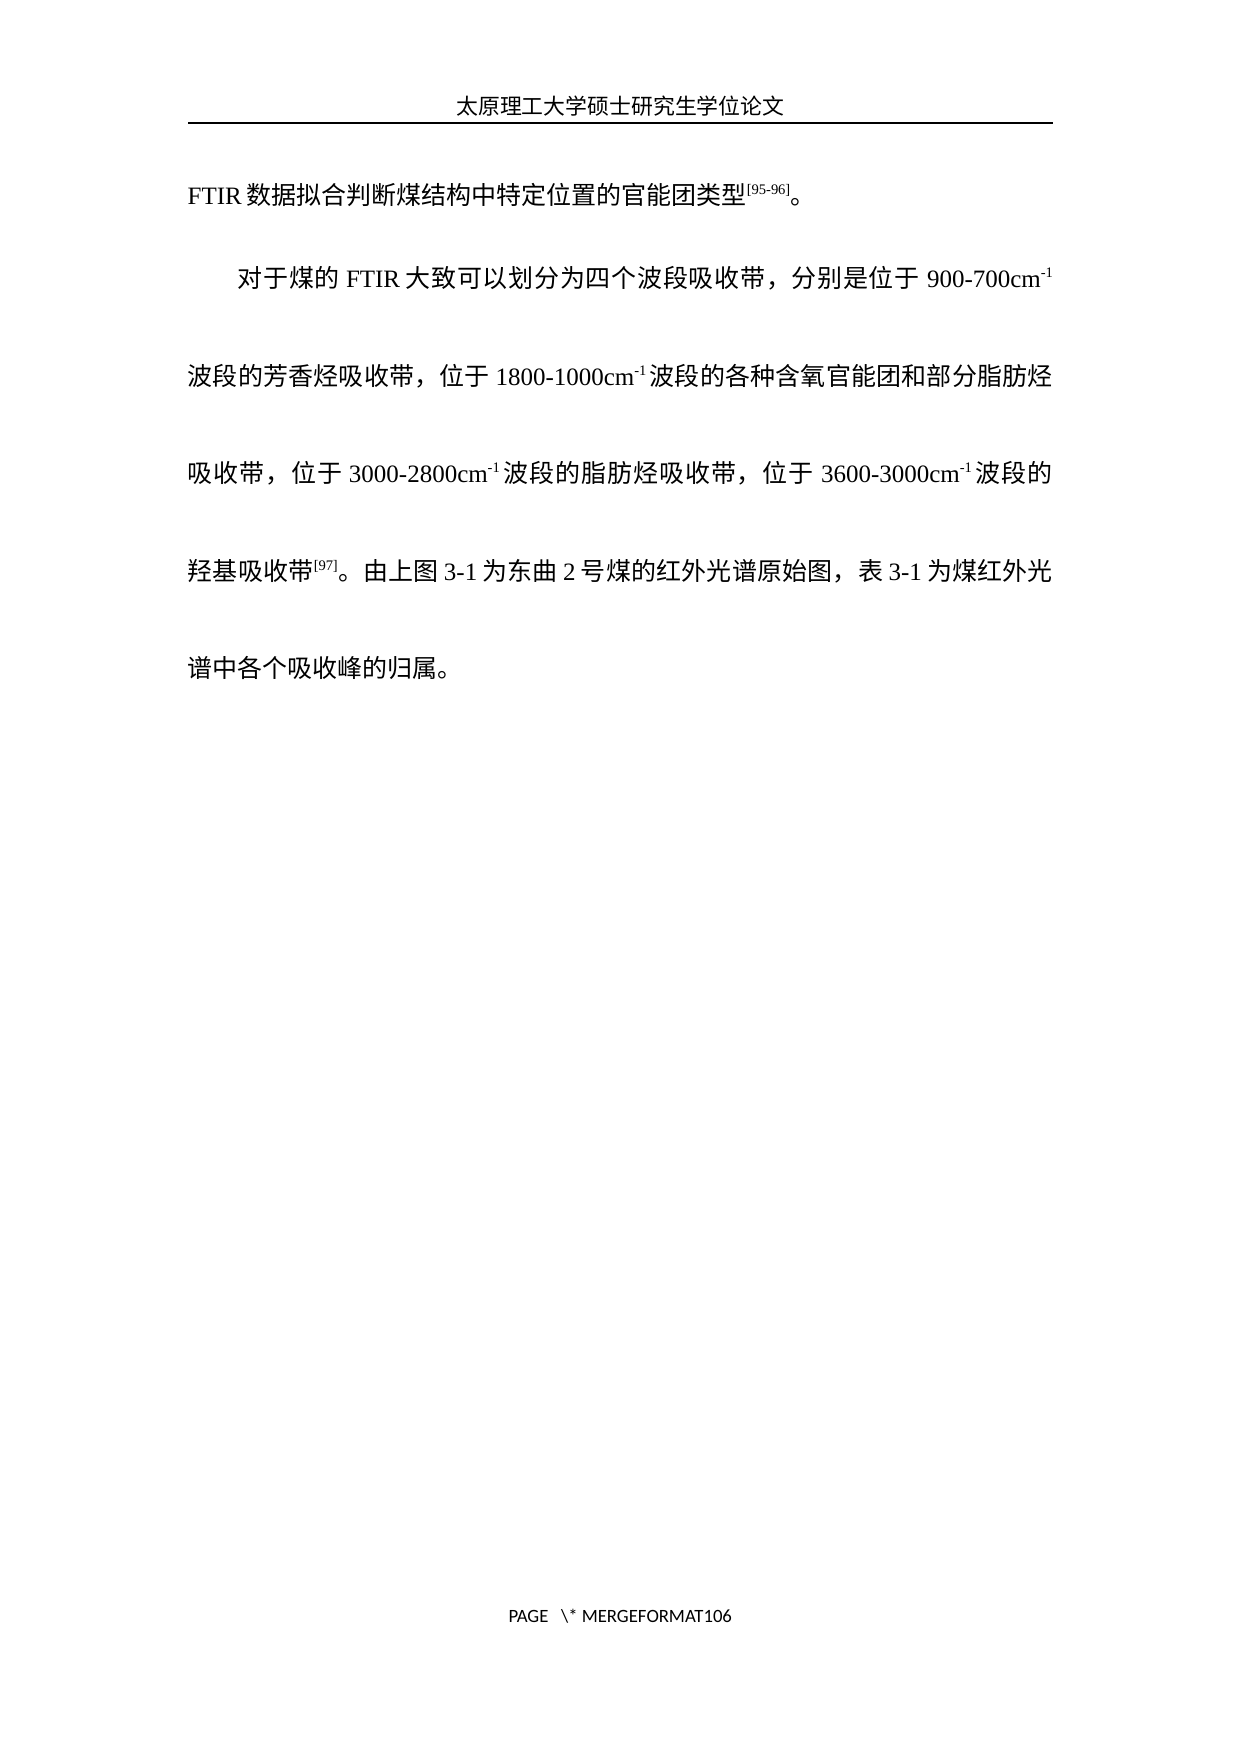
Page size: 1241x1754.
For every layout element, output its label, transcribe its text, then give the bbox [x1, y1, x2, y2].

text 对于煤的FTIR大致可以划分为四个波段吸收带，分别是位于900-700cm-1波段的芳香烃吸收带，位于1800-1000cm-1波段的各种含氧官能团和部分脂肪烃吸收带，位于3000-2800cm-1波段的脂肪烃吸收带，位于3600-3000cm-1波段的羟基吸收带[97]。由上图3-1为东曲2号煤的红外光谱原始图，表3-1为煤红外光谱中各个吸收峰的归属。 [187, 244, 1053, 699]
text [187, 161, 1053, 226]
